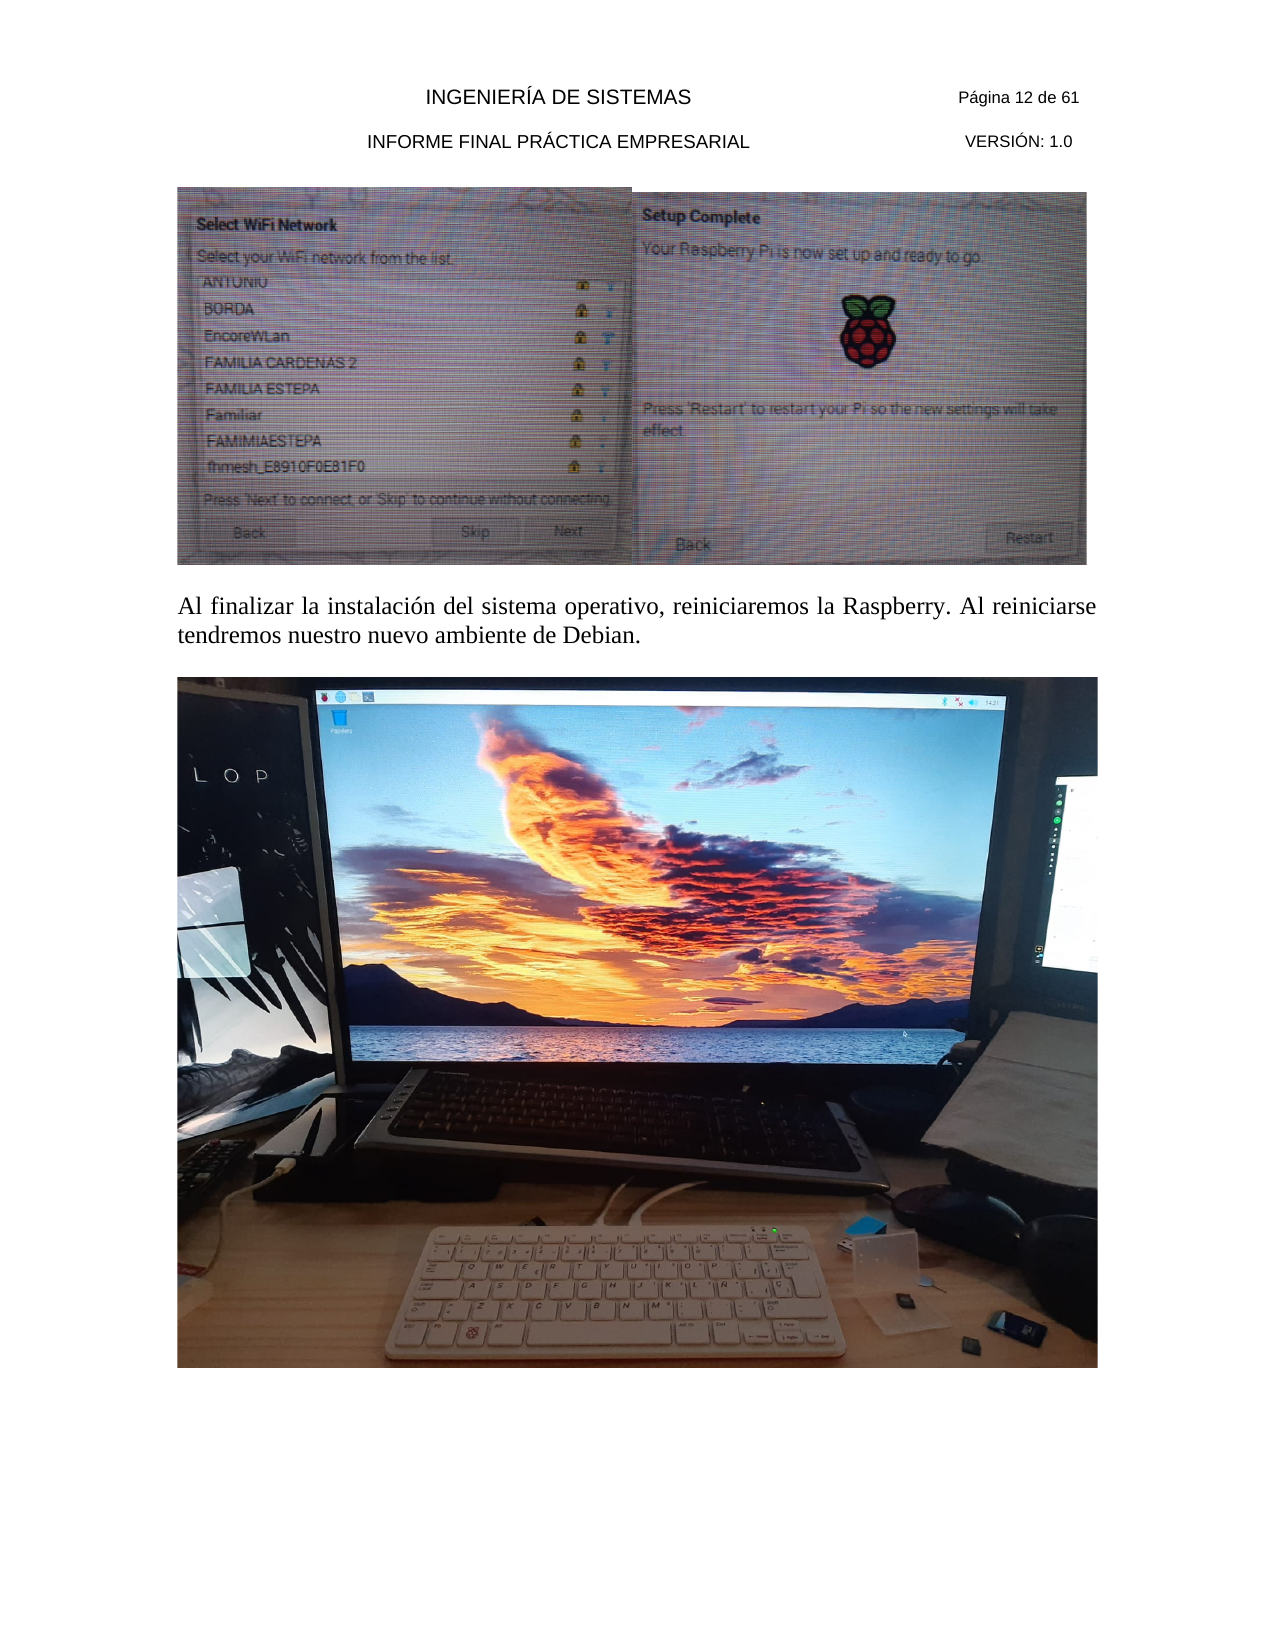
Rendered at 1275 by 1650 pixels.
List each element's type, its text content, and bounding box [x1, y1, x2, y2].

text Al finalizar la instalación del sistema operativo, reiniciaremos la Raspberry. Al reiniciarse tendremos nuestro nuevo ambiente de Debian. [177, 591, 1098, 649]
picture [177, 677, 1098, 1368]
picture [177, 187, 1087, 565]
